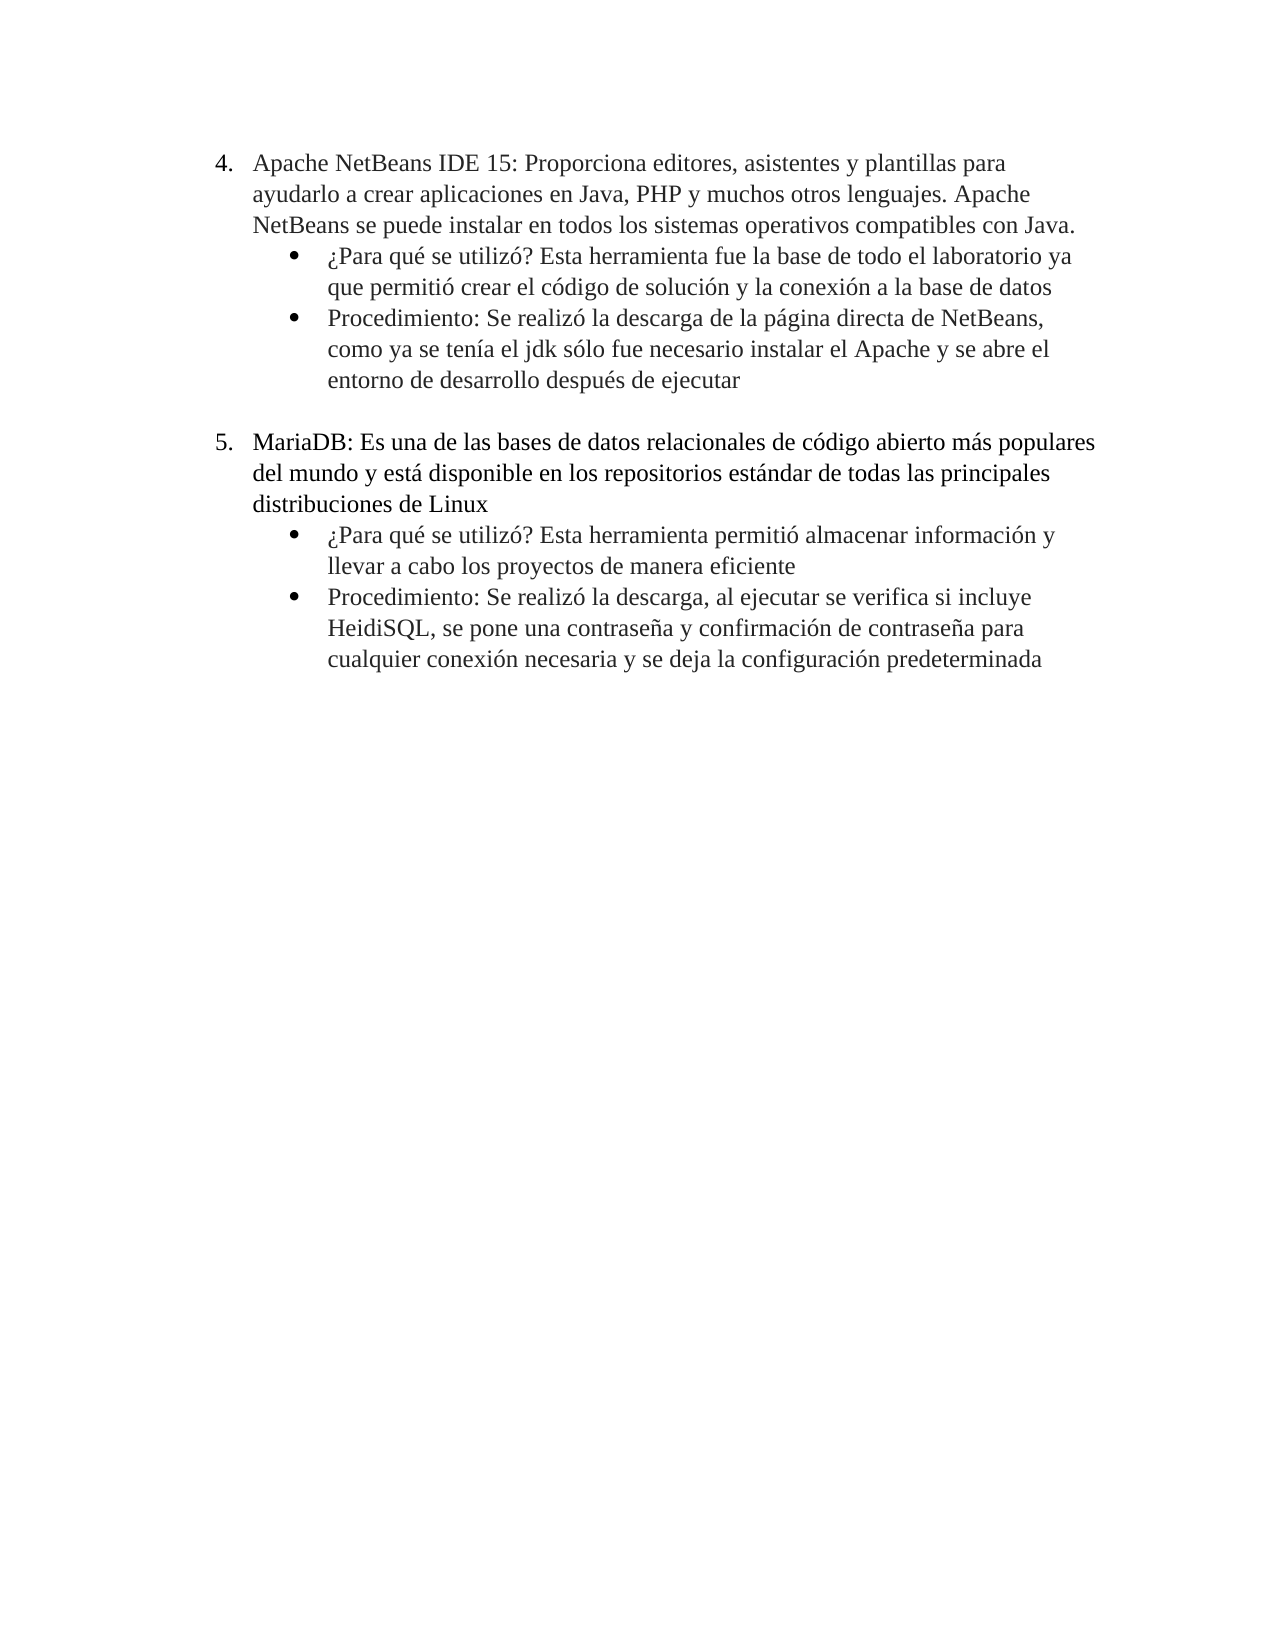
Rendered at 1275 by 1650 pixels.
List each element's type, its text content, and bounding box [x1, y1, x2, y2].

list Procedimiento: Se realizó la descarga de la página directa de NetBeans, como ya se tenía el jdk sólo fue necesario instalar el Apache y se abre el entorno de desarrollo después de ejecutar [290, 303, 1098, 394]
list ¿Para qué se utilizó? Esta herramienta permitió almacenar información y llevar a cabo los proyectos de manera eficiente [290, 520, 1098, 580]
list Apache NetBeans IDE 15: Proporciona editores, asistentes y plantillas para ayudarlo a crear aplicaciones en Java, PHP y muchos otros lenguajes. Apache NetBeans se puede instalar en todos los sistemas operativos compatibles con Java. [215, 148, 1098, 238]
list MariaDB: Es una de las bases de datos relacionales de código abierto más populares del mundo y está disponible en los repositorios estándar de todas las principales distribuciones de Linux [215, 427, 1098, 518]
list ¿Para qué se utilizó? Esta herramienta fue la base de todo el laboratorio ya que permitió crear el código de solución y la conexión a la base de datos [290, 241, 1098, 301]
list Procedimiento: Se realizó la descarga, al ejecutar se verifica si incluye HeidiSQL, se pone una contraseña y confirmación de contraseña para cualquier conexión necesaria y se deja la configuración predeterminada [290, 582, 1098, 673]
